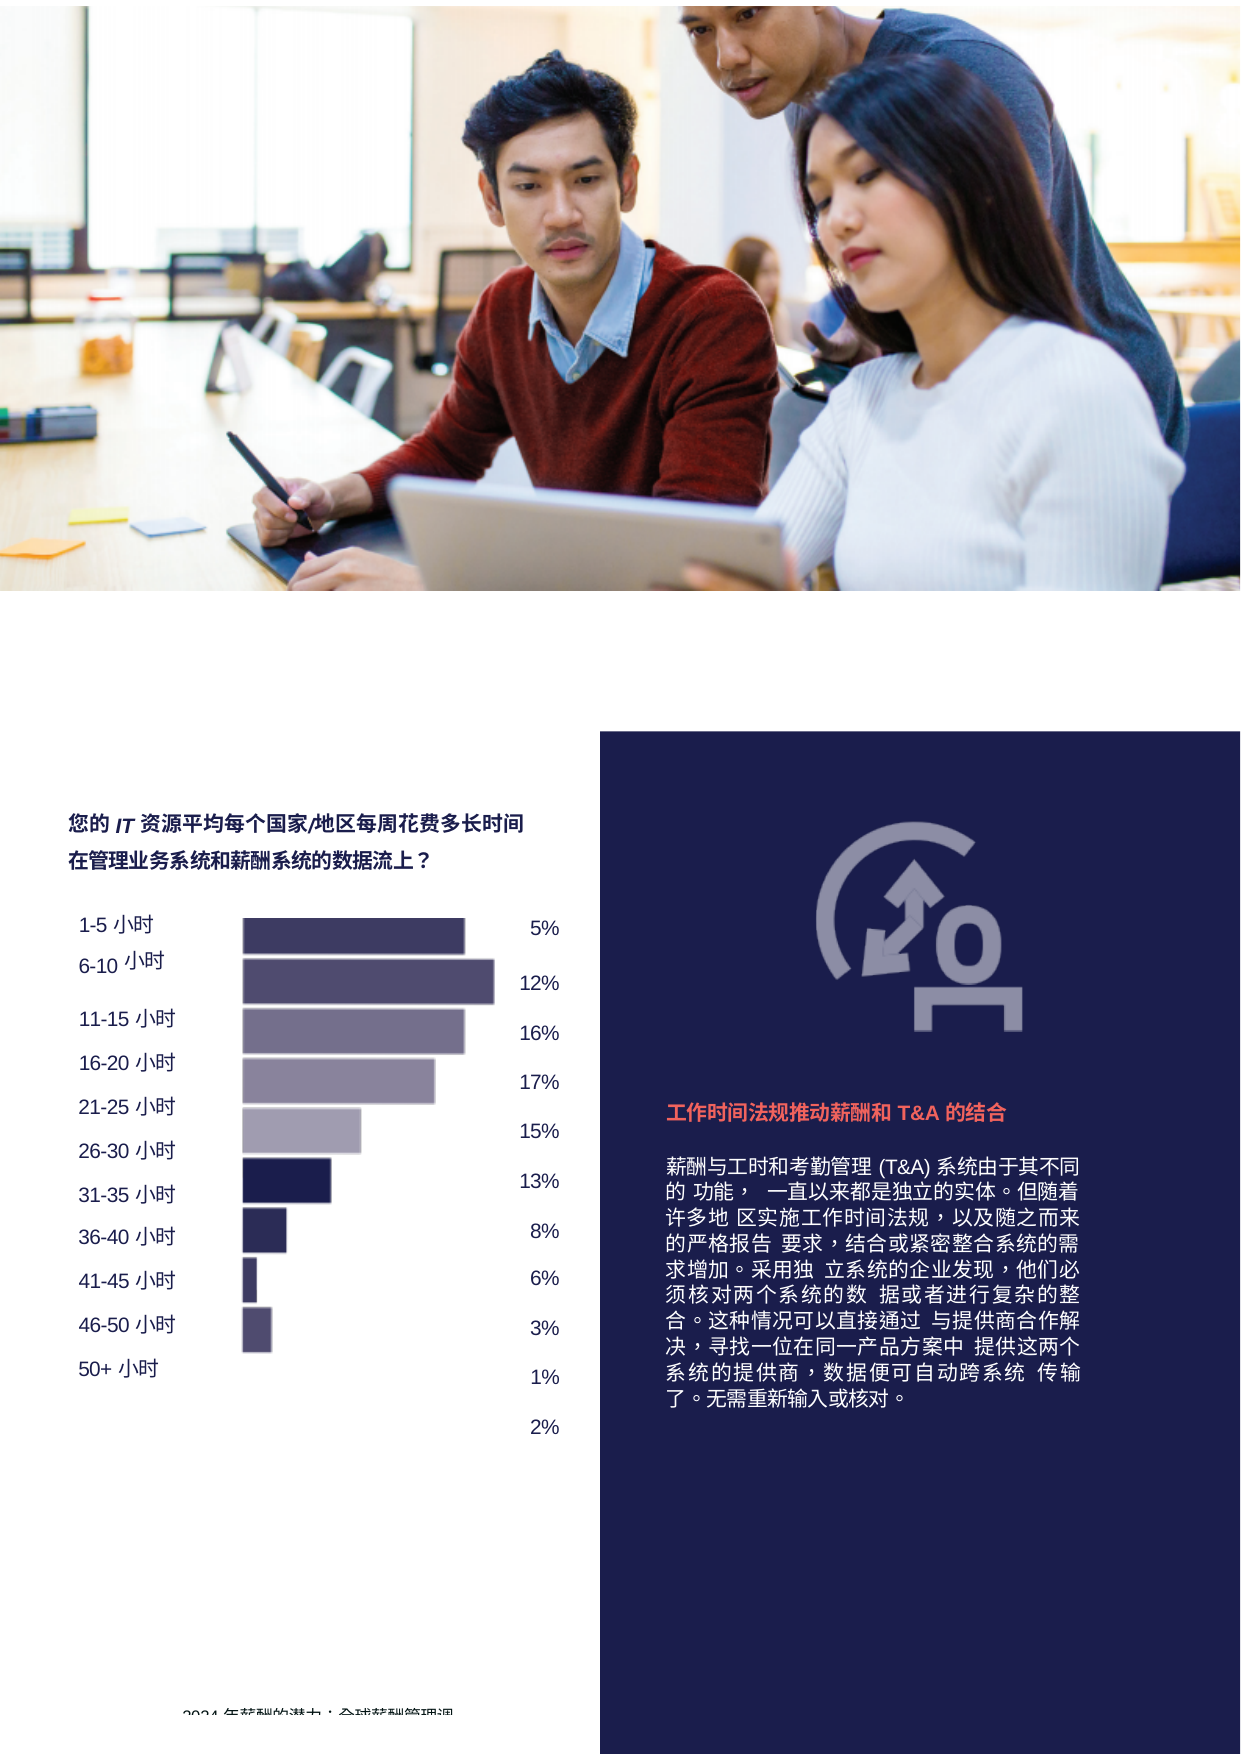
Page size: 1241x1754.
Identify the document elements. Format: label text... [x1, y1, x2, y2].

text 3% [530, 1319, 600, 1339]
text 2% [530, 1418, 600, 1438]
picture [0, 6, 1241, 591]
text 5% [530, 925, 600, 974]
text 15% [519, 1123, 600, 1143]
text 6-10 小时 [78, 960, 230, 1009]
text 36-40 小时 [78, 1228, 230, 1249]
text 21-25 小时 [78, 1098, 230, 1118]
text 1% [530, 1369, 600, 1388]
text 12% [519, 975, 600, 994]
text 6% [530, 1270, 600, 1289]
text 8% [530, 1222, 600, 1242]
text 31-35 小时 [78, 1186, 230, 1207]
text 16% [519, 1024, 600, 1044]
picture [815, 820, 1002, 985]
text 1-5 小时 [78, 916, 230, 936]
text 50+ 小时 [78, 1360, 230, 1381]
text 11-15 小时 [78, 1009, 230, 1030]
picture [240, 918, 495, 1354]
text 13% [519, 1173, 600, 1192]
text 在管理业务系统和薪酬系统的数据流上？ [68, 852, 600, 873]
text 17% [519, 1074, 600, 1093]
text 您的 IT 资源平均每个国家/地区每周花费多长时间 [68, 815, 600, 852]
text 16-20 小时 [78, 1054, 230, 1074]
picture [913, 986, 1024, 1032]
text 26-30 小时 [78, 1142, 230, 1163]
text 46-50 小时 [78, 1316, 230, 1337]
text 41-45 小时 [78, 1272, 230, 1293]
